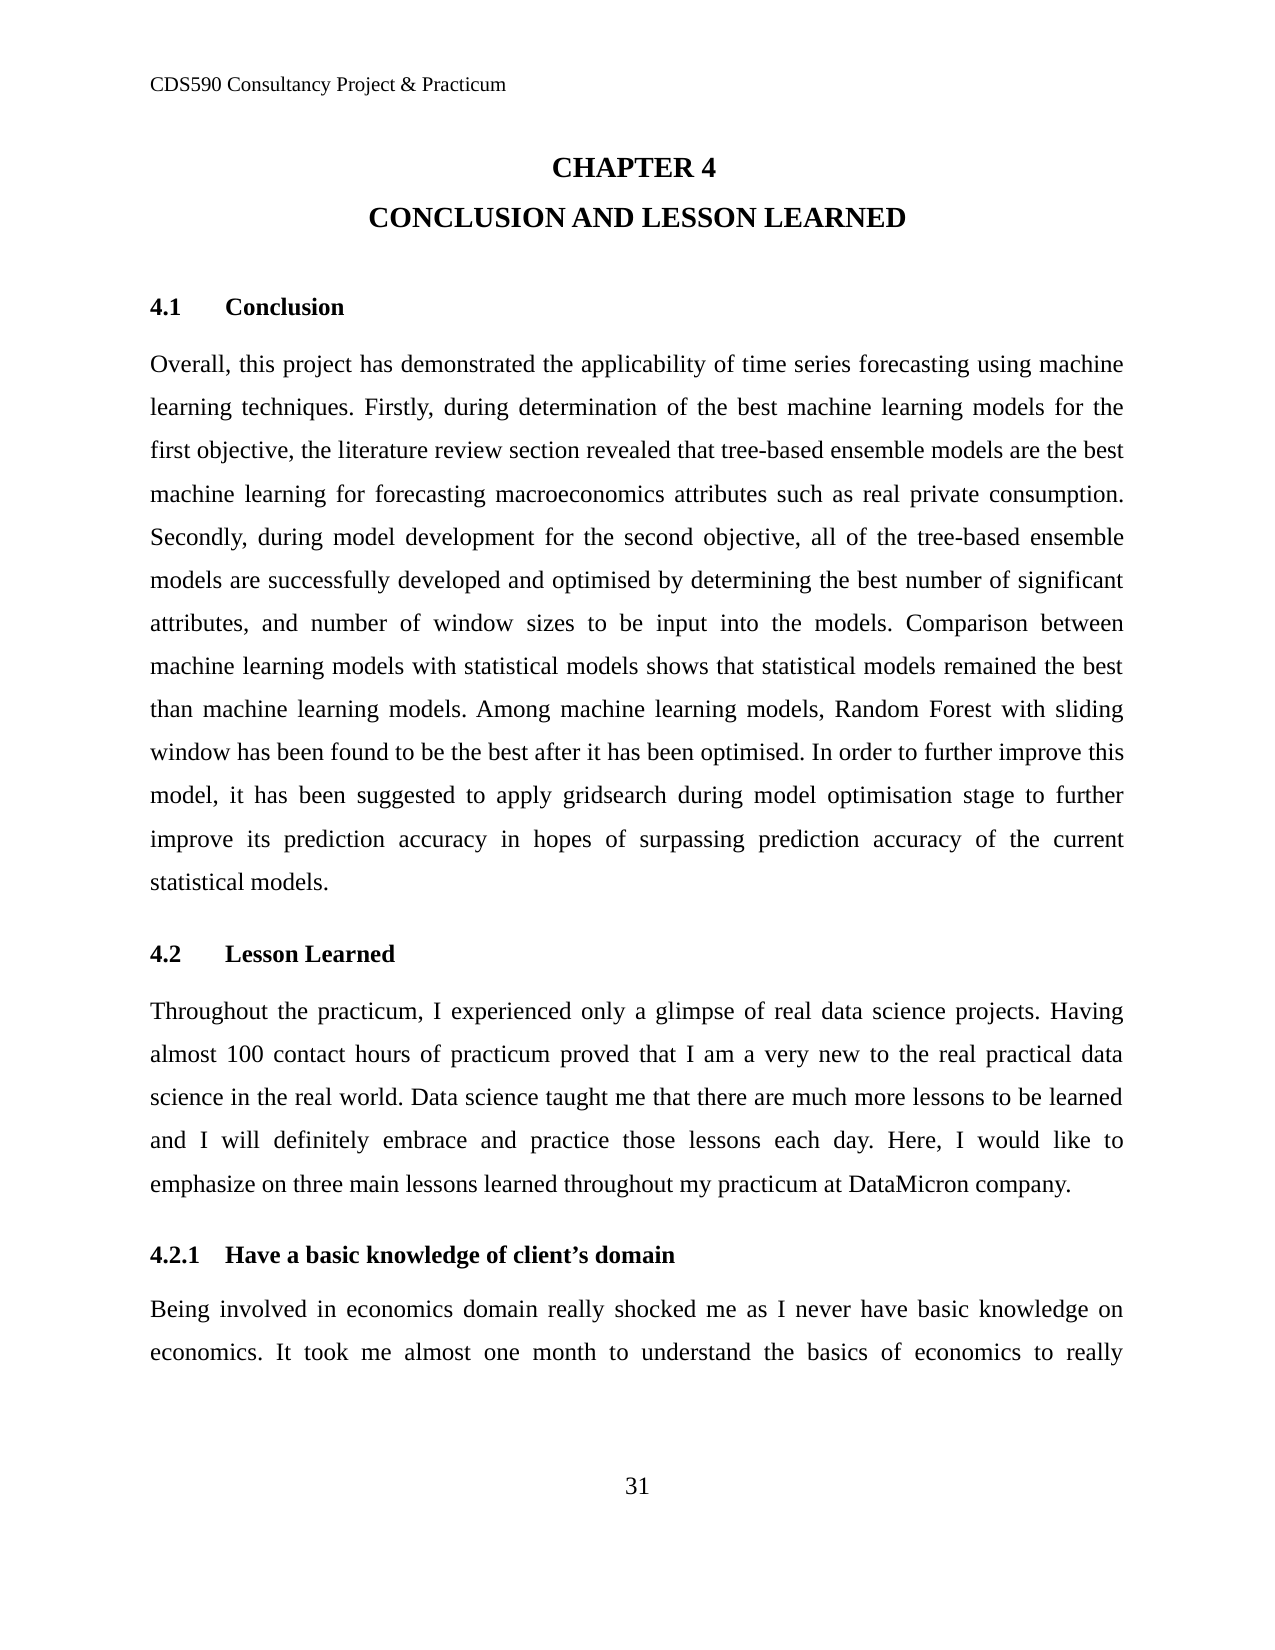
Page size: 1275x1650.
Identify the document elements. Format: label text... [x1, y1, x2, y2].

text Throughout the practicum, I experienced only a glimpse of real data science projects. Having almost 100 contact hours of practicum proved that I am a very new to the real practical data science in the real world. Data science taught me that there are much more lessons to be learned and I will definitely embrace and practice those lessons each day. Here, I would like to emphasize on three main lessons learned throughout my practicum at DataMicron company. [150, 996, 1125, 1197]
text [150, 1294, 1125, 1366]
subtitle 4.1 Conclusion [150, 292, 1125, 321]
subtitle CHAPTER 4 CONCLUSION AND LESSON LEARNED [150, 150, 1125, 234]
text Overall, this project has demonstrated the applicability of time series forecasting using machine learning techniques. Firstly, during determination of the best machine learning models for the first objective, the literature review section revealed that tree-based ensemble models are the best machine learning for forecasting macroeconomics attributes such as real private consumption. Secondly, during model development for the second objective, all of the tree-based ensemble models are successfully developed and optimised by determining the best number of significant attributes, and number of window sizes to be input into the models. Comparison between machine learning models with statistical models shows that statistical models remained the best than machine learning models. Among machine learning models, Random Forest with sliding window has been found to be the best after it has been optimised. In order to further improve this model, it has been suggested to apply gridsearch during model optimisation stage to further improve its prediction accuracy in hopes of surpassing prediction accuracy of the current statistical models. [150, 349, 1125, 896]
subtitle 4.2.1 Have a basic knowledge of client’s domain [150, 1241, 1125, 1269]
subtitle 4.2 Lesson Learned [150, 939, 1125, 967]
